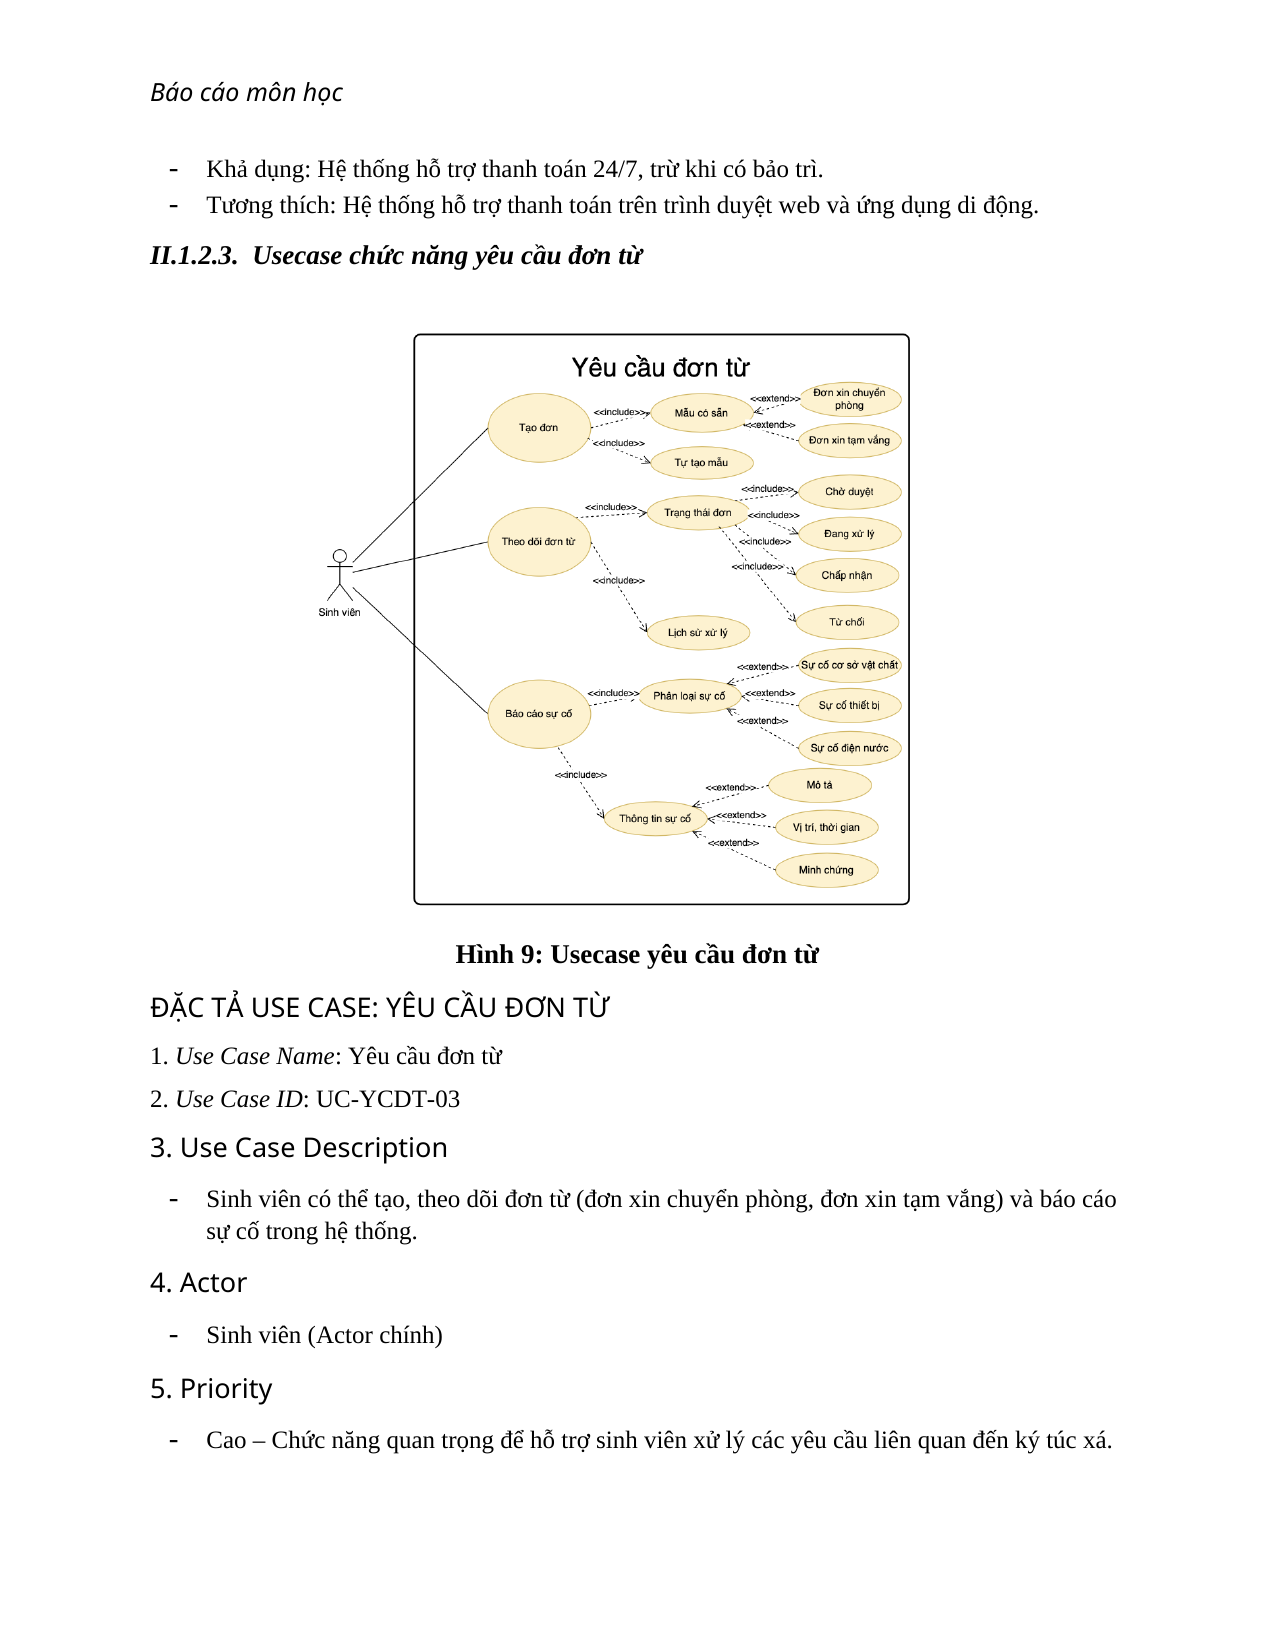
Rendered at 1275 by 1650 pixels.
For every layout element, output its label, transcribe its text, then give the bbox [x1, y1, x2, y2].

text 5. Priority [150, 1369, 1125, 1406]
text ĐẶC TẢ USE CASE: YÊU CẦU ĐƠN TỪ [150, 989, 1125, 1026]
text 2. Use Case ID: UC-YCDT-03 [150, 1084, 1124, 1113]
list Khả dụng: Hệ thống hỗ trợ thanh toán 24/7, trừ khi có bảo trì. [169, 150, 1124, 183]
list Sinh viên (Actor chính) [169, 1316, 1124, 1350]
list Sinh viên có thể tạo, theo dõi đơn từ (đơn xin chuyển phòng, đơn xin tạm vắng) và báo cáo sự cố trong hệ thống. [169, 1180, 1124, 1245]
list Tương thích: Hệ thống hỗ trợ thanh toán trên trình duyệt web và ứng dụng di động. [169, 186, 1124, 220]
picture [300, 320, 927, 924]
text 1. Use Case Name: Yêu cầu đơn từ [150, 1041, 1124, 1070]
subtitle II.1.2.3. Usecase chức năng yêu cầu đơn từ [150, 239, 1125, 270]
text Hình 9: Usecase yêu cầu đơn từ [150, 938, 1124, 970]
text 4. Actor [150, 1264, 1125, 1301]
list Cao – Chức năng quan trọng để hỗ trợ sinh viên xử lý các yêu cầu liên quan đến ký túc xá. [169, 1421, 1124, 1455]
text 3. Use Case Description [150, 1128, 1125, 1165]
